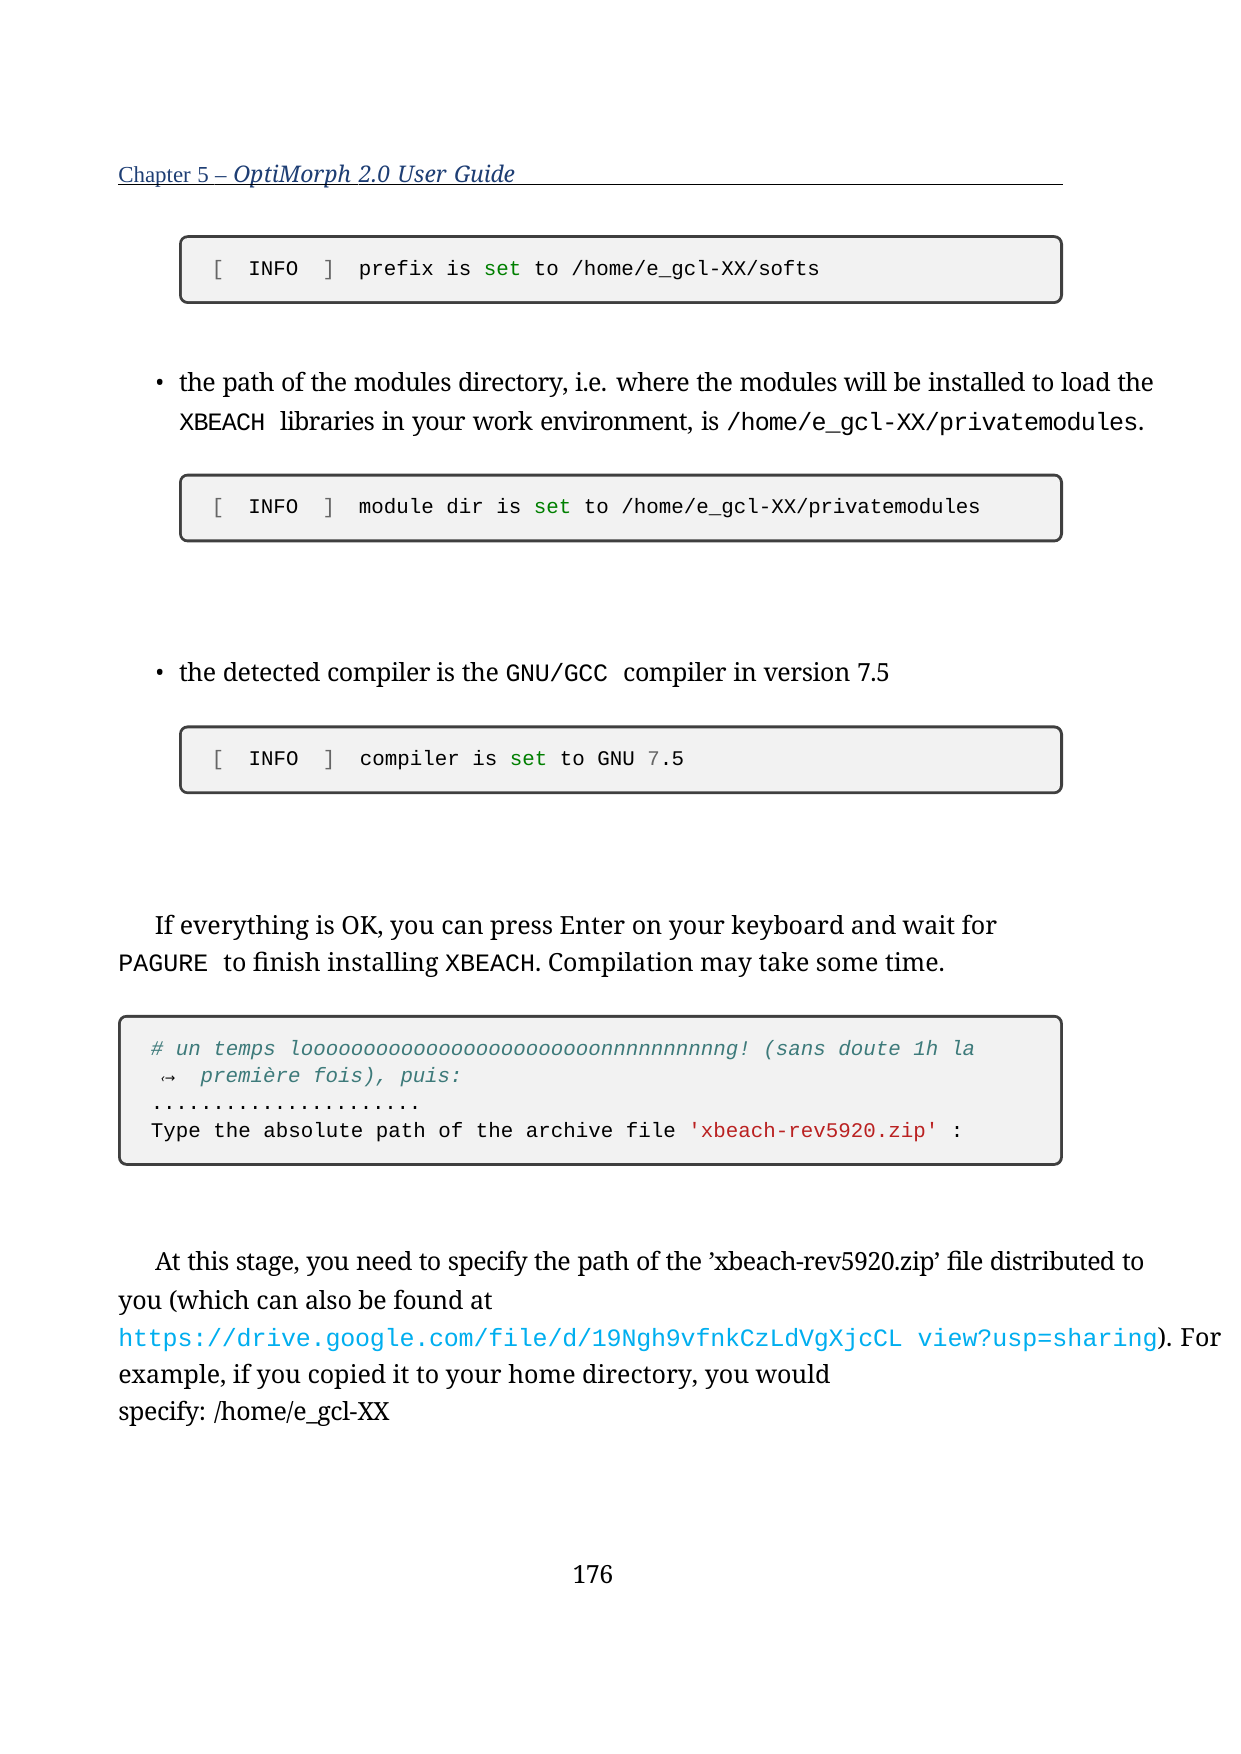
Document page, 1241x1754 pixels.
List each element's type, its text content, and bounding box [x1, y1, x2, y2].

list the path of the modules directory, i.e. where the modules will be installed to load the [155, 364, 1240, 399]
text specify: /home/e_gcl-XX [118, 1393, 1240, 1428]
text At this stage, you need to specify the path of the ’xbeach-rev5920.zip’ file distributed to [155, 1244, 1240, 1278]
text If everything is OK, you can press Enter on your keyboard and wait for PAGURE to finish installing XBEACH. Compilation may take some time. [118, 908, 1088, 979]
text XBEACH libraries in your work environment, is /home/e_gcl-XX/privatemodules. [179, 403, 1240, 438]
text you (which can also be found at https://drive.google.com/file/d/19Ngh9vfnkCzLdVgXjcCL view?usp=sharing). For example, if you copied it to your home directory, you would [118, 1283, 1240, 1391]
list the detected compiler is the GNU/GCC compiler in version 7.5 [155, 655, 1240, 689]
